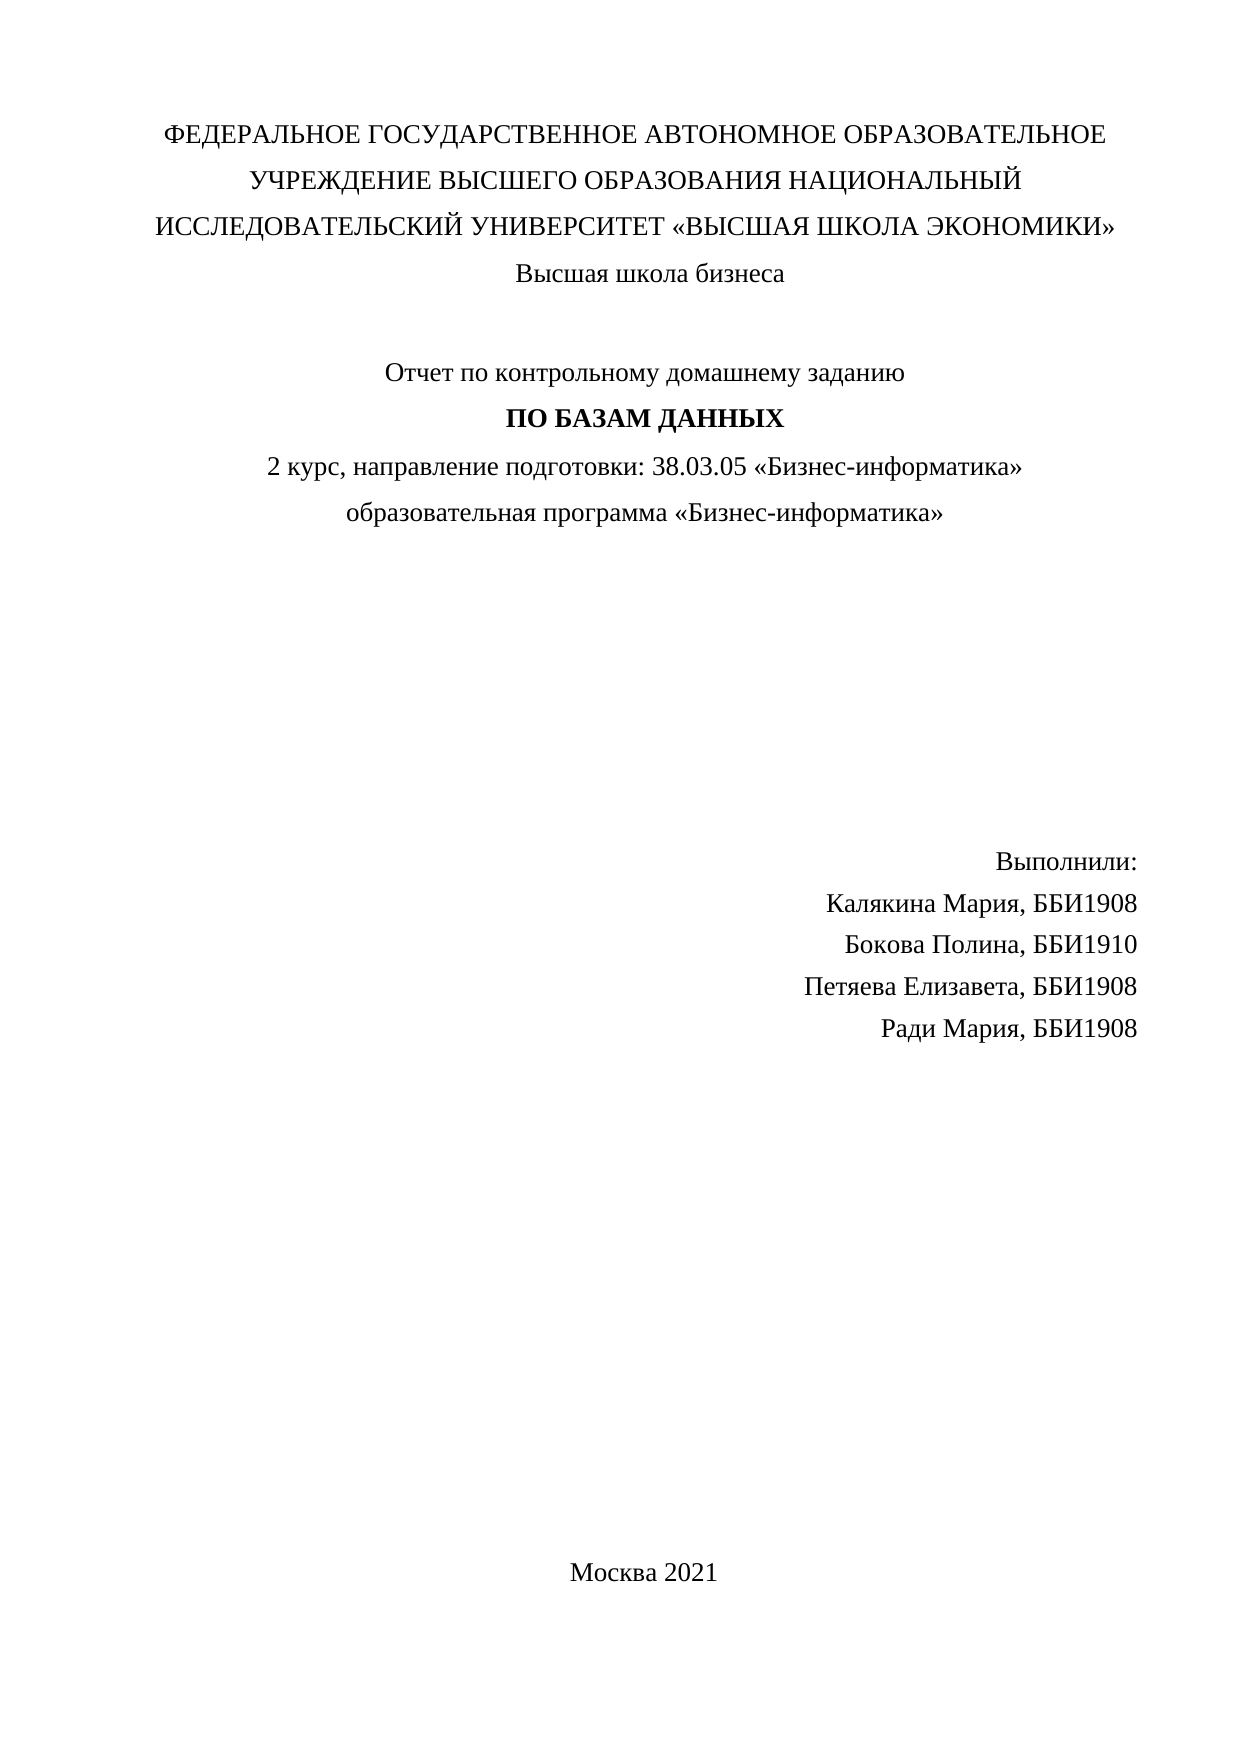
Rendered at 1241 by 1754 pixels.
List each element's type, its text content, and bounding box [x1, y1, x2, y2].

text Петяева Елизавета, ББИ1908 [150, 979, 1138, 999]
text Отчет по контрольному домашнему заданию [150, 357, 1140, 388]
text Выполнили: [150, 854, 1138, 874]
text Бокова Полина, ББИ1910 [150, 937, 1138, 958]
text 2 курс, направление подготовки: 38.03.05 «Бизнес-информатика» [150, 450, 1140, 481]
text ПО БАЗАМ ДАННЫХ [150, 402, 1140, 433]
text Калякина Мария, ББИ1908 [150, 895, 1138, 916]
text Москва 2021 [150, 1557, 1138, 1588]
text Ради Мария, ББИ1908 [150, 1020, 1138, 1041]
text ФЕДЕРАЛЬНОЕ ГОСУДАРСТВЕННОЕ АВТОНОМНОЕ ОБРАЗОВАТЕЛЬНОЕ УЧРЕЖДЕНИЕ ВЫСШЕГО ОБРАЗОВАНИЯ НАЦИОНАЛЬНЫЙ ИССЛЕДОВАТЕЛЬСКИЙ УНИВЕРСИТЕТ «ВЫСШАЯ ШКОЛА ЭКОНОМИКИ» [150, 118, 1121, 242]
text образовательная программа «Бизнес-информатика» [150, 496, 1140, 527]
text Высшая школа бизнеса [150, 257, 1150, 289]
